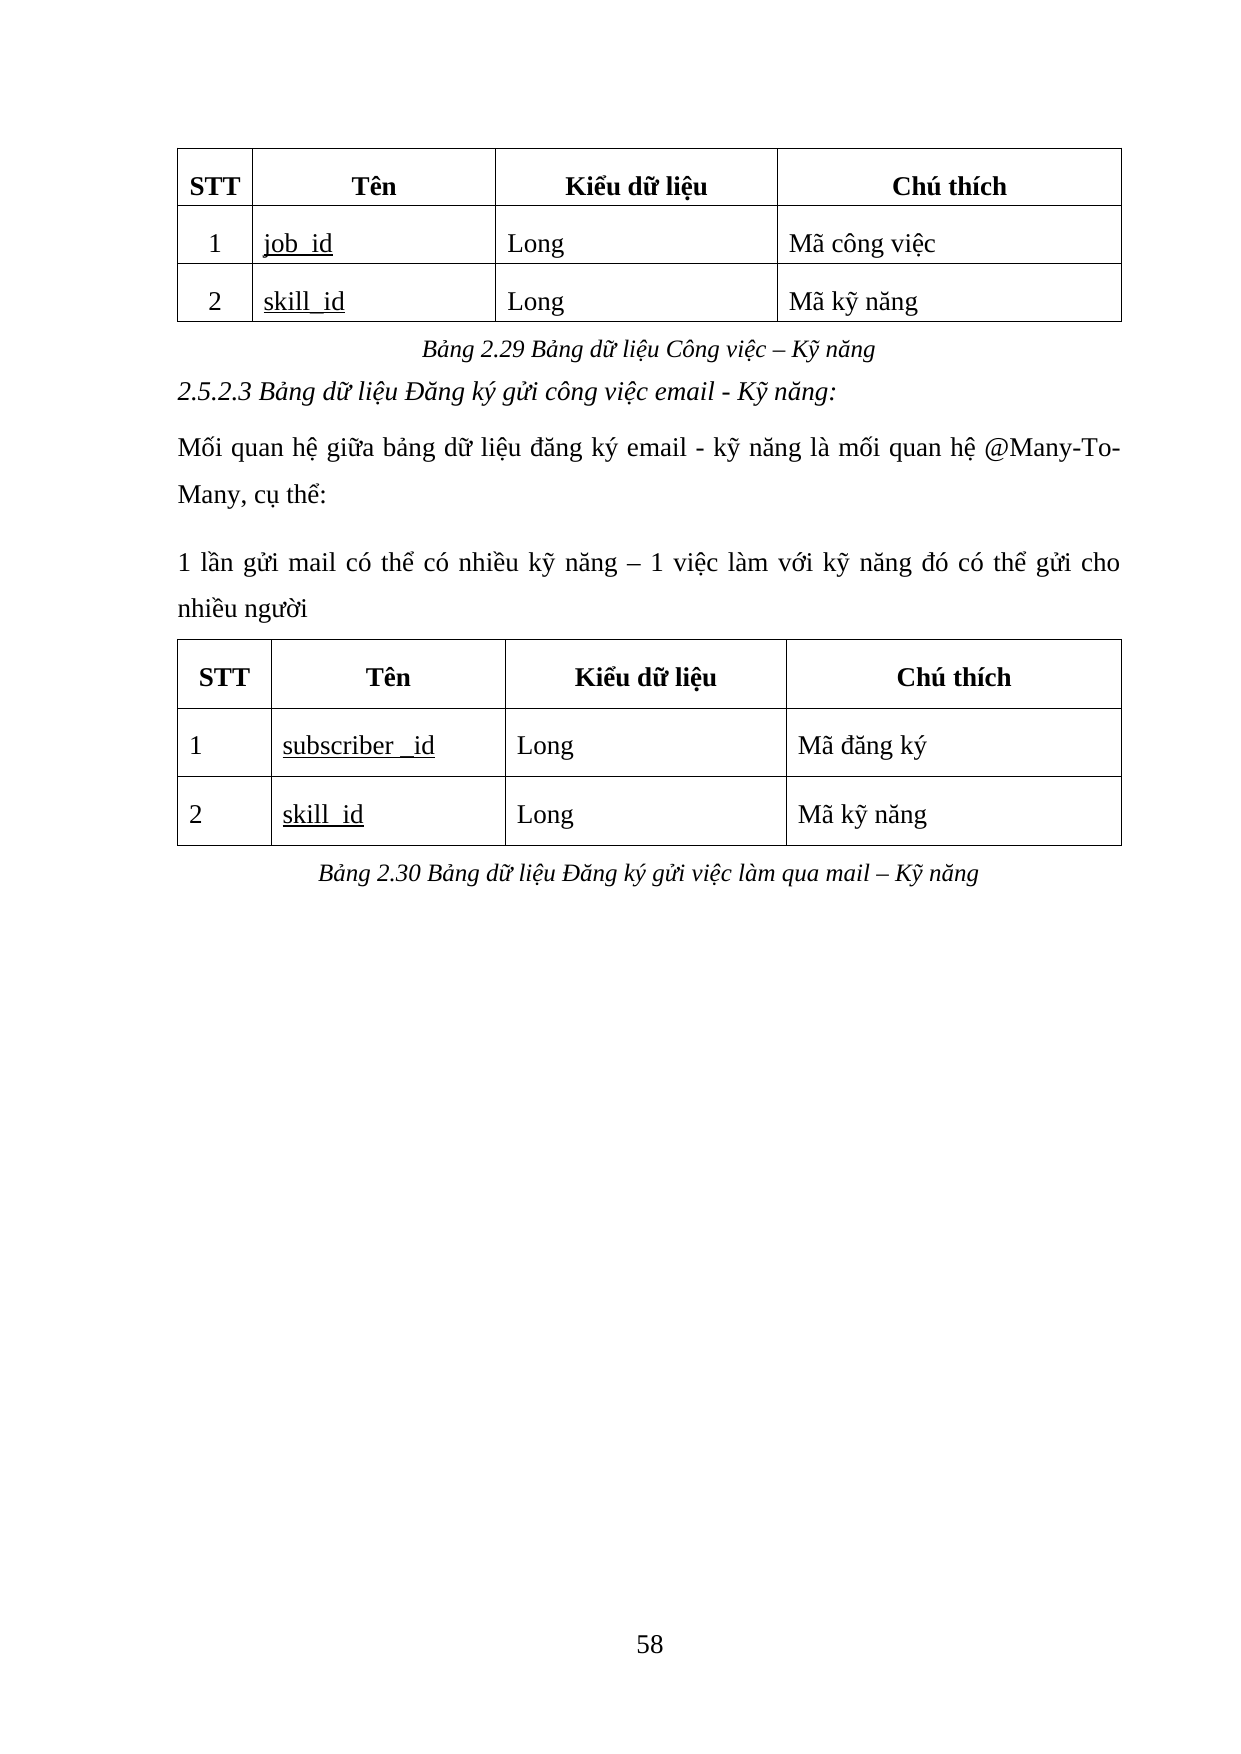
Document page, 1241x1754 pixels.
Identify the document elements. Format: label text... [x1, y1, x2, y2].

table_header Kiểu dữ liệu [506, 640, 786, 707]
table_cell 2 [178, 264, 252, 321]
table_cell 1 [178, 709, 271, 776]
table_cell Mã đăng ký [787, 709, 1121, 776]
table_header Tên [253, 149, 495, 205]
table_cell Mã kỹ năng [787, 777, 1121, 844]
table_cell Mã kỹ năng [778, 264, 1121, 321]
table_header Chú thích [787, 640, 1121, 707]
table_cell subscriber _id [272, 709, 505, 776]
table_header STT [178, 149, 252, 205]
subtitle 2.5.2.3 Bảng dữ liệu Đăng ký gửi công việc email - Kỹ năng: [177, 375, 1122, 406]
table_cell skill_id [272, 777, 505, 844]
table_cell Long [506, 709, 786, 776]
table_cell Mã công việc [778, 206, 1121, 263]
table_cell Long [506, 777, 786, 844]
text 1 lần gửi mail có thể có nhiều kỹ năng – 1 việc làm với kỹ năng đó có thể gửi cho nhiều người [177, 546, 1122, 623]
table_cell skill_id [253, 264, 495, 321]
table_header STT [178, 640, 271, 707]
table_cell Long [496, 264, 777, 321]
table_header Kiểu dữ liệu [496, 149, 777, 205]
table_cell Long [496, 206, 777, 263]
table_cell job_id [253, 206, 495, 263]
table_header Chú thích [778, 149, 1121, 205]
table_cell 2 [178, 777, 271, 844]
table_header Tên [272, 640, 505, 707]
text Mối quan hệ giữa bảng dữ liệu đăng ký email - kỹ năng là mối quan hệ @Many-To-Many, cụ thể: [177, 431, 1122, 509]
table_cell 1 [178, 206, 252, 263]
